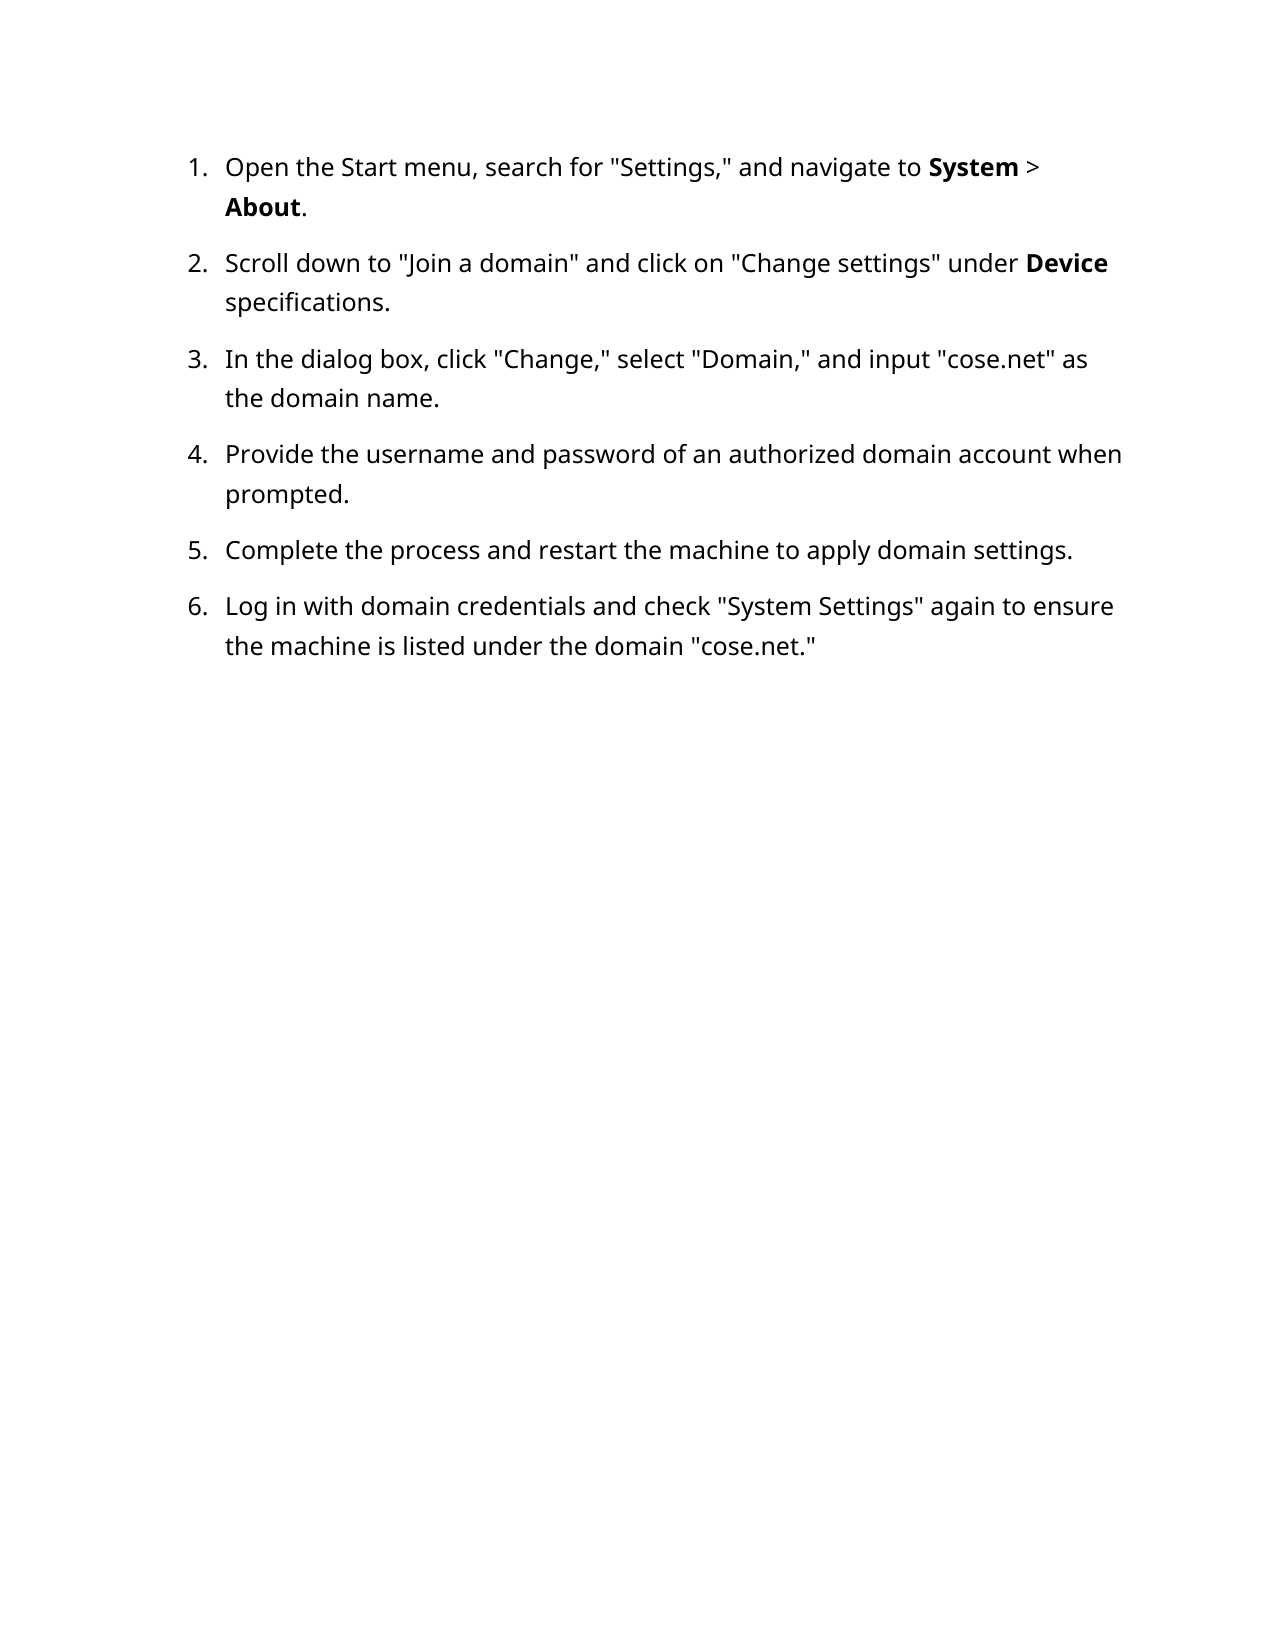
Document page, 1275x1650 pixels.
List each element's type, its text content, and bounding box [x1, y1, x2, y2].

list Scroll down to "Join a domain" and click on "Change settings" under Device specifications. [187, 246, 1125, 319]
list Provide the username and password of an authorized domain account when prompted. [187, 437, 1125, 510]
list Log in with domain credentials and check "System Settings" again to ensure the machine is listed under the domain "cose.net." [187, 589, 1125, 662]
list In the dialog box, click "Change," select "Domain," and input "cose.net" as the domain name. [187, 341, 1125, 415]
list Open the Start menu, search for "Settings," and navigate to System > About. [187, 150, 1125, 223]
list Complete the process and restart the machine to apply domain settings. [187, 532, 1125, 567]
